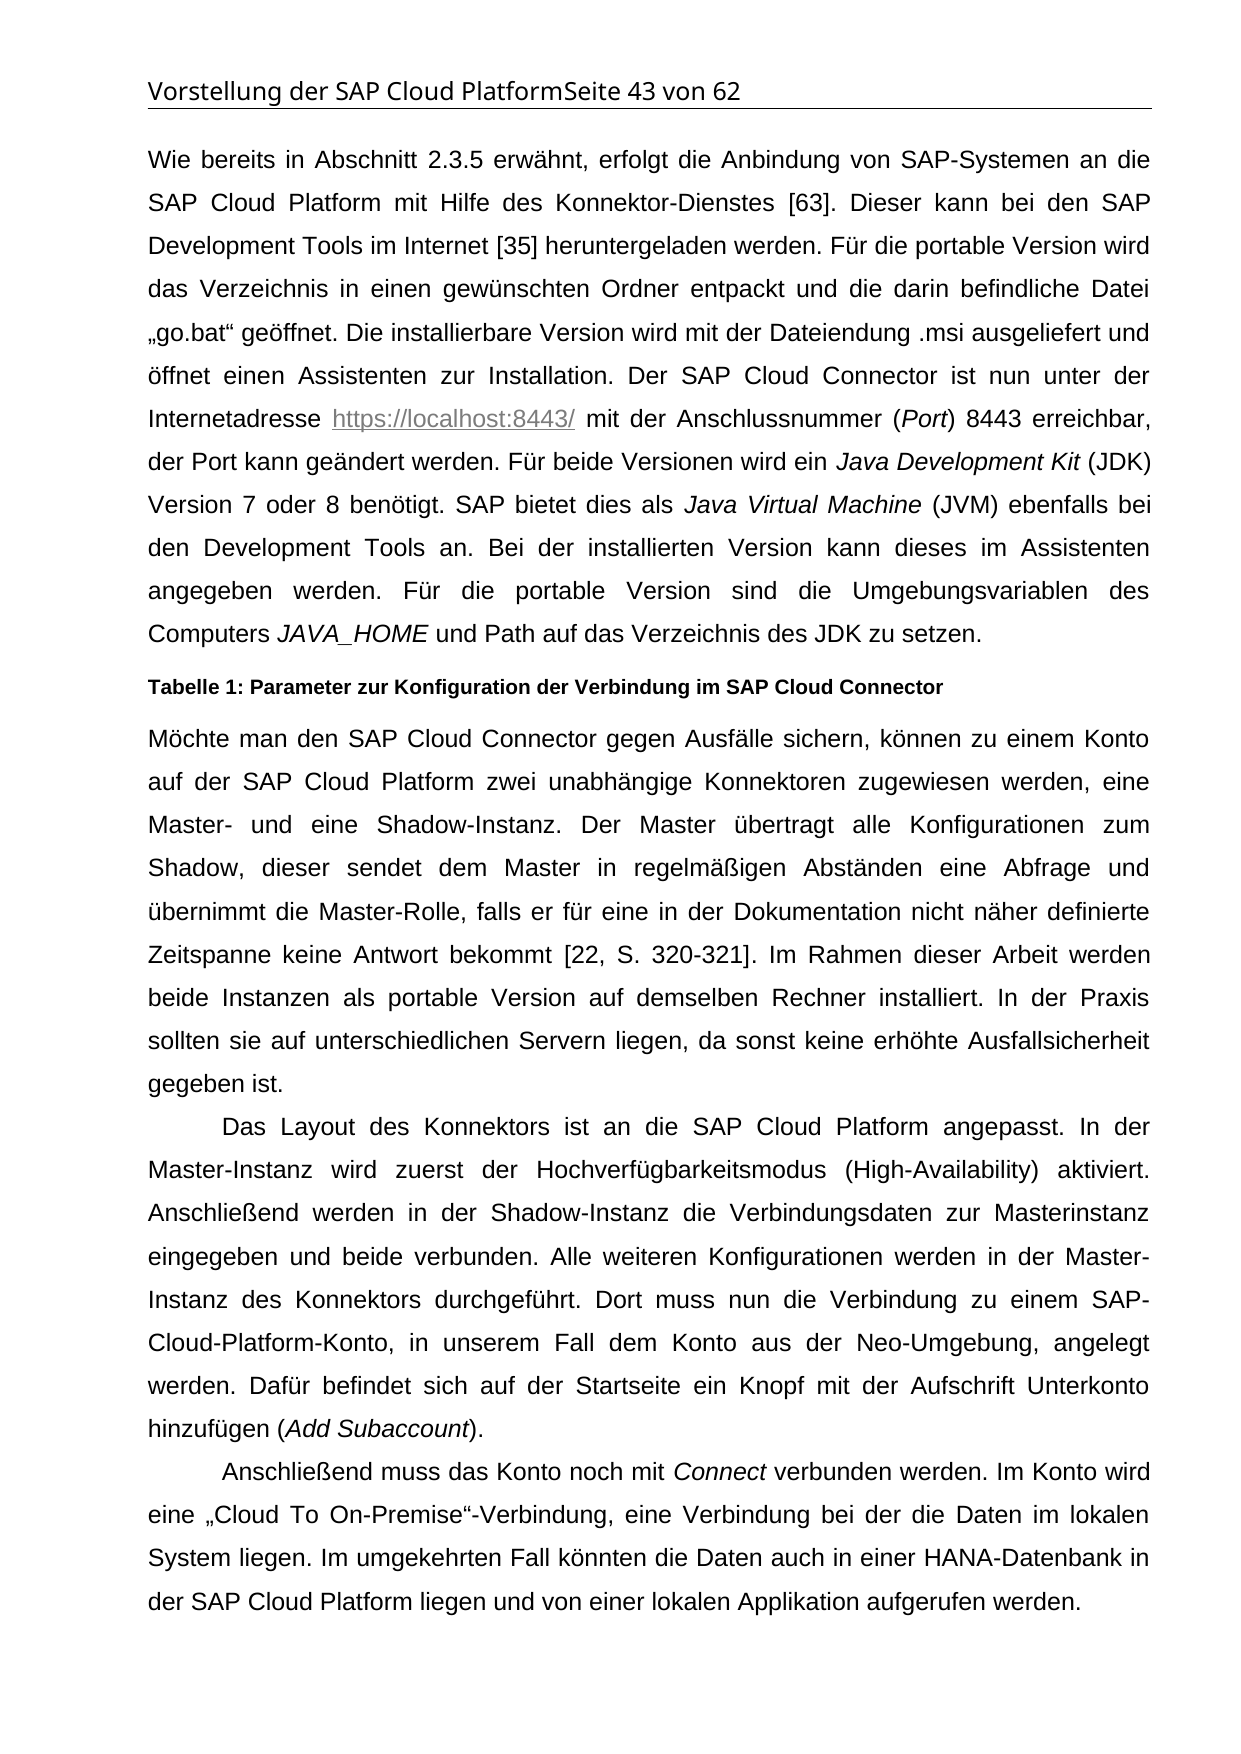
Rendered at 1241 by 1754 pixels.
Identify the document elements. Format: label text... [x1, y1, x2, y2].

text Wie bereits in Abschnitt 2.3.5 erwähnt, erfolgt die Anbindung von SAP-Systemen an die SAP Cloud Platform mit Hilfe des Konnektor-Dienstes . Dieser kann bei den SAP Development Tools im Internet heruntergeladen werden. Für die portable Version wird das Verzeichnis in einen gewünschten Ordner entpackt und die darin befindliche Datei „go.bat“ geöffnet. Die installierbare Version wird mit der Dateiendung .msi ausgeliefert und öffnet einen Assistenten zur Installation. Der SAP Cloud Connector ist nun unter der Internetadresse https://localhost:8443/ mit der Anschlussnummer (Port) 8443 erreichbar, der Port kann geändert werden. Für beide Versionen wird ein Java Development Kit (JDK) Version 7 oder 8 benötigt. SAP bietet dies als Java Virtual Machine (JVM) ebenfalls bei den Development Tools an. Bei der installierten Version kann dieses im Assistenten angegeben werden. Für die portable Version sind die Umgebungsvariablen des Computers JAVA_HOME und Path auf das Verzeichnis des JDK zu setzen. [148, 145, 1152, 648]
text Möchte man den SAP Cloud Connector gegen Ausfälle sichern, können zu einem Konto auf der SAP Cloud Platform zwei unabhängige Konnektoren zugewiesen werden, eine Master- und eine Shadow-Instanz. Der Master übertragt alle Konfigurationen zum Shadow, dieser sendet dem Master in regelmäßigen Abständen eine Abfrage und übernimmt die Master-Rolle, falls er für eine in der Dokumentation nicht näher definierte Zeitspanne keine Antwort bekommt. Im Rahmen dieser Arbeit werden beide Instanzen als portable Version auf demselben Rechner installiert. In der Praxis sollten sie auf unterschiedlichen Servern liegen, da sonst keine erhöhte Ausfallsicherheit gegeben ist. [148, 724, 1152, 1098]
text Das Layout des Konnektors ist an die SAP Cloud Platform angepasst. In der Master-Instanz wird zuerst der Hochverfügbarkeitsmodus (High-Availability) aktiviert. Anschließend werden in der Shadow-Instanz die Verbindungsdaten zur Masterinstanz eingegeben und beide verbunden. Alle weiteren Konfigurationen werden in der Master-Instanz des Konnektors durchgeführt. Dort muss nun die Verbindung zu einem SAP-Cloud-Platform-Konto, in unserem Fall dem Konto aus der Neo-Umgebung, angelegt werden. Dafür befindet sich auf der Startseite ein Knopf mit der Aufschrift Unterkonto hinzufügen (Add Subaccount). [148, 1112, 1152, 1443]
text Anschließend muss das Konto noch mit Connect verbunden werden. Im Konto wird eine „Cloud To On-Premise“-Verbindung, eine Verbindung bei der die Daten im lokalen System liegen. Im umgekehrten Fall könnten die Daten auch in einer HANA-Datenbank in der SAP Cloud Platform liegen und von einer lokalen Applikation aufgerufen werden. [148, 1457, 1152, 1615]
text Tabelle 1: Parameter zur Konfiguration der Verbindung im SAP Cloud Connector [148, 675, 1152, 699]
